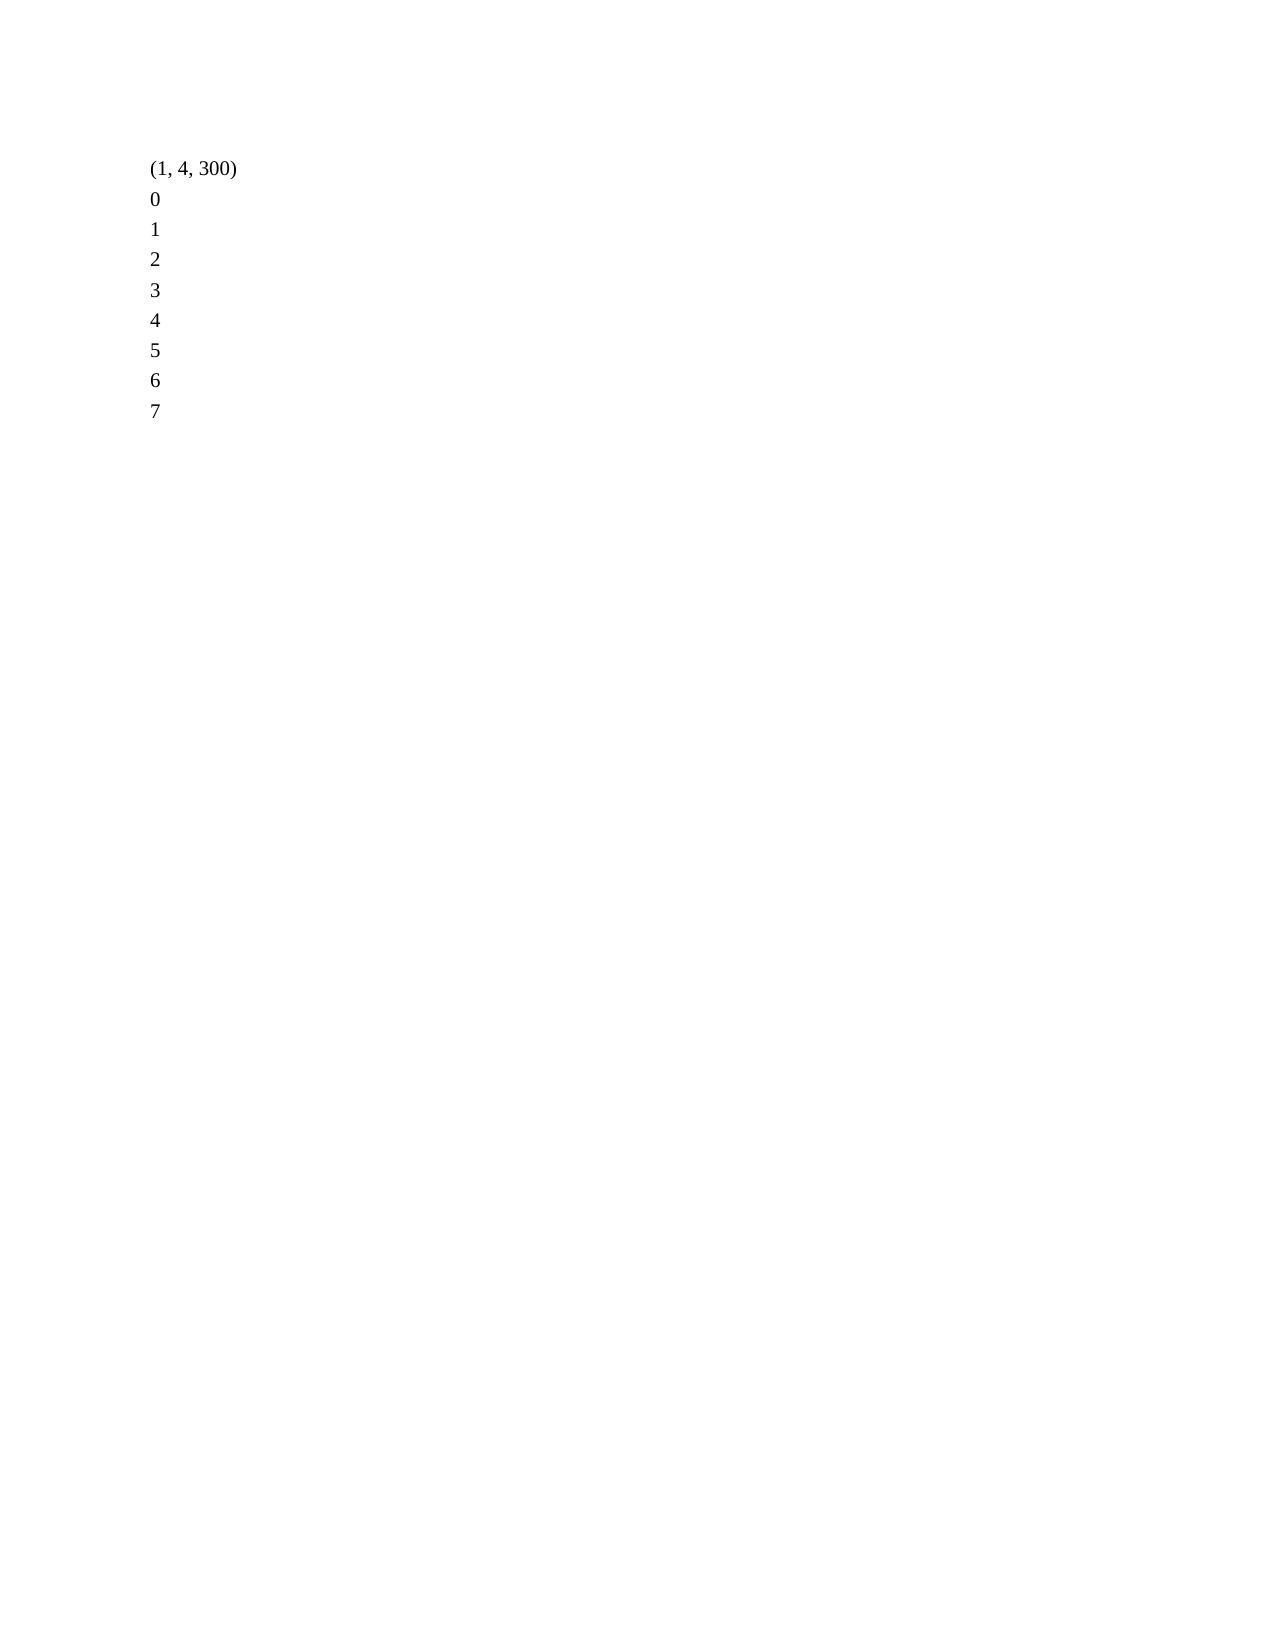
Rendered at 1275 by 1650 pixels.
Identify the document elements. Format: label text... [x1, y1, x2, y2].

text 6 [150, 362, 1125, 392]
text 5 [150, 332, 1125, 362]
text 0 [150, 180, 1125, 211]
text 2 [150, 241, 1125, 271]
text 7 [150, 392, 1125, 423]
text 1 [150, 211, 1125, 241]
text (1, 4, 300) [150, 150, 1125, 180]
text 3 [150, 271, 1125, 302]
text 4 [150, 302, 1125, 332]
